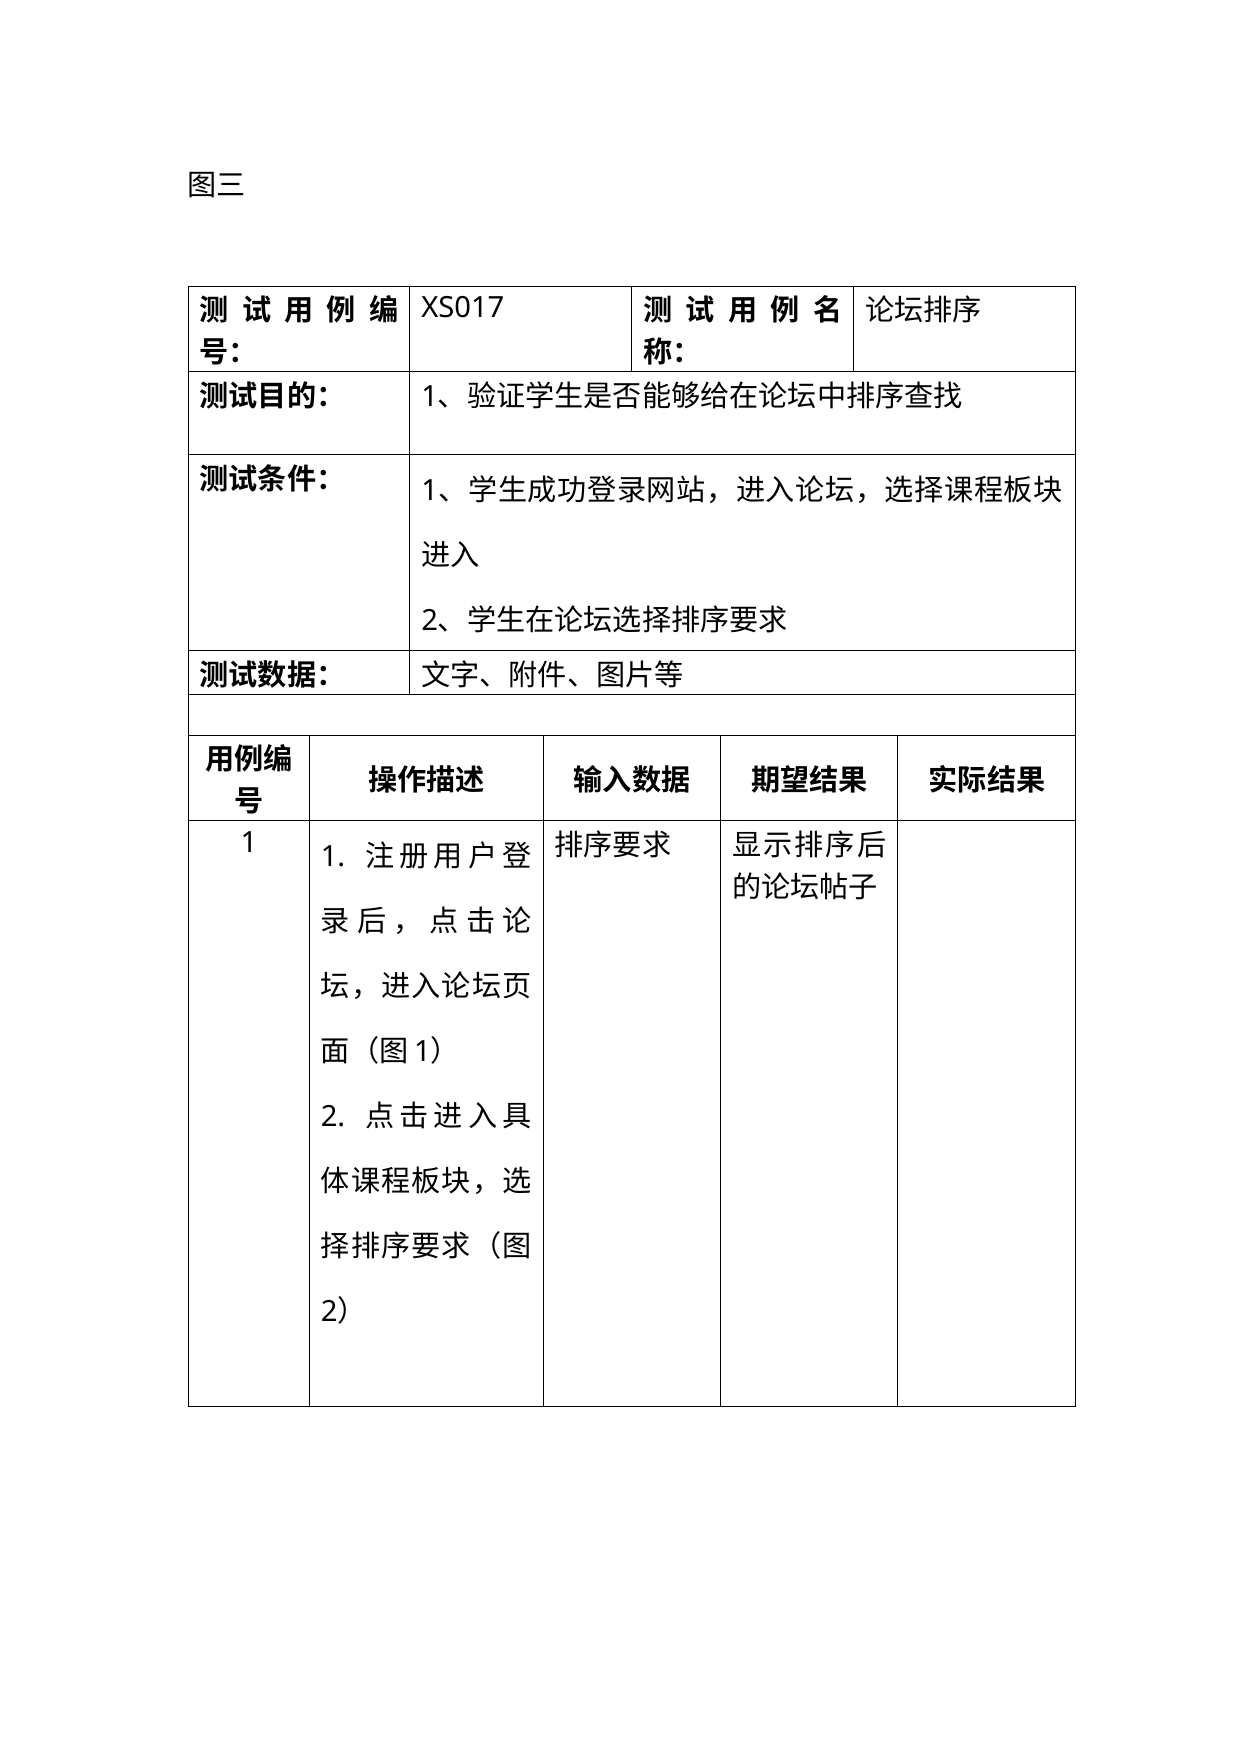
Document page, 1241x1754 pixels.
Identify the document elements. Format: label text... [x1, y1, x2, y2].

table_cell [189, 695, 1075, 734]
table_header XS017 [410, 287, 631, 371]
table_cell [898, 821, 1075, 1406]
table_header 论坛排序 [854, 287, 1075, 371]
table_cell 1、验证学生是否能够给在论坛中排序查找 [410, 372, 1075, 454]
table_cell 测试目的： [189, 372, 409, 454]
table_cell 期望结果 [721, 736, 897, 820]
table_cell 1、学生成功登录网站，进入论坛，选择课程板块进入 2、学生在论坛选择排序要求 [410, 455, 1075, 650]
table_cell 显示排序后的论坛帖子 [721, 821, 897, 1406]
table_cell 输入数据 [544, 736, 720, 820]
table_cell 文字、附件、图片等 [410, 651, 1075, 694]
table_cell 1 [189, 821, 309, 1406]
text 图三 [187, 162, 1053, 204]
table_cell 操作描述 [310, 736, 543, 820]
table_header 测试用例编号： [189, 287, 409, 371]
table_cell 测试条件： [189, 455, 409, 650]
table_cell 1. 注册用户登录后，点击论坛，进入论坛页面（图1） 2. 点击进入具体课程板块，选择排序要求（图2） [310, 821, 543, 1406]
table_header 测试用例名称： [632, 287, 853, 371]
table_cell 测试数据： [189, 651, 409, 694]
table_cell 实际结果 [898, 736, 1075, 820]
table_cell 排序要求 [544, 821, 720, 1406]
table_cell 用例编号 [189, 736, 309, 820]
